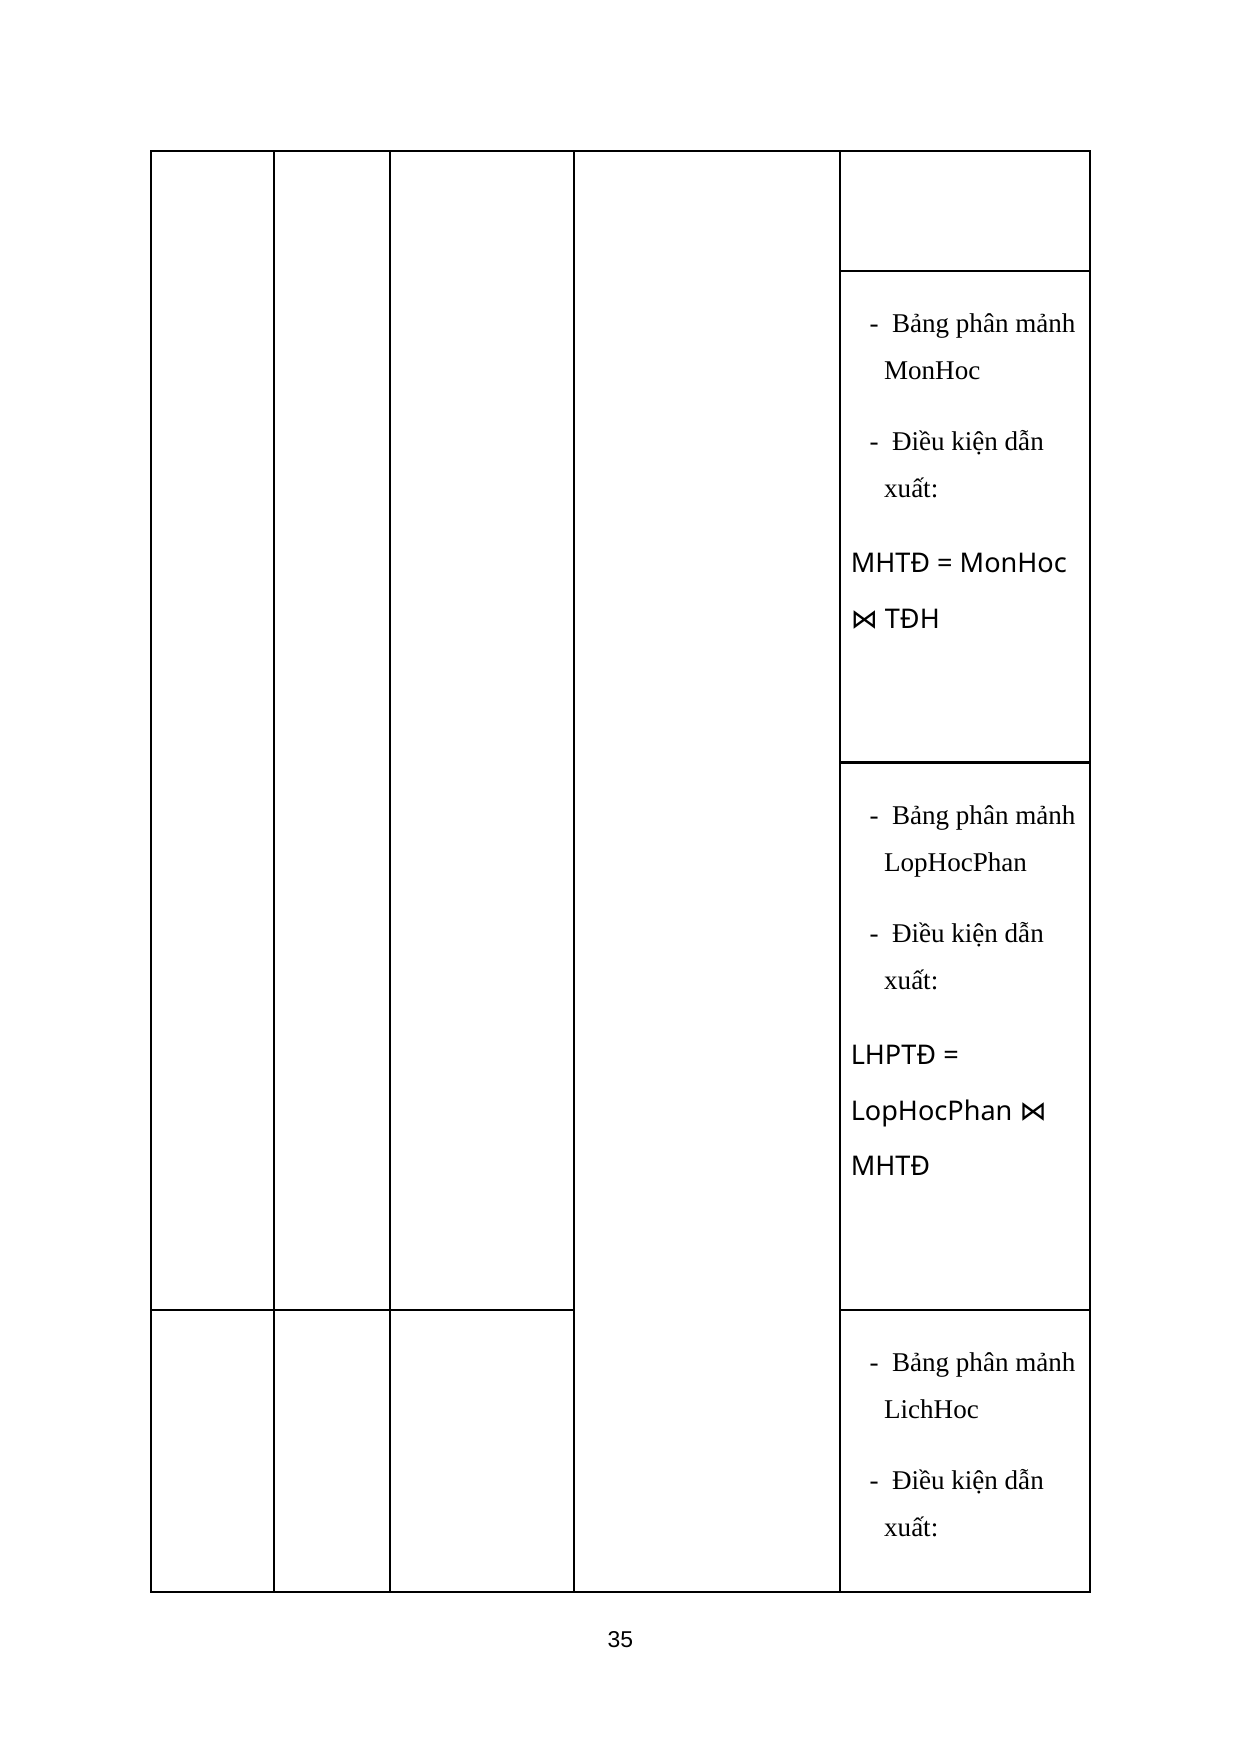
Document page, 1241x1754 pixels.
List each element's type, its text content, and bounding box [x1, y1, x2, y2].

table_cell [275, 1311, 389, 1591]
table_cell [841, 1311, 1089, 1591]
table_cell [841, 152, 1089, 269]
table_cell [152, 1311, 273, 1591]
table_cell [391, 1311, 573, 1591]
table_cell - Bảng phân mảnh LopHocPhan - Điều kiện dẫn xuất: LHPTĐ = LopHocPhan ⋈ MHTĐ [841, 764, 1089, 1309]
table_cell - Bảng phân mảnh MonHoc - Điều kiện dẫn xuất: MHTĐ = MonHoc ⋈ TĐH [841, 272, 1089, 761]
